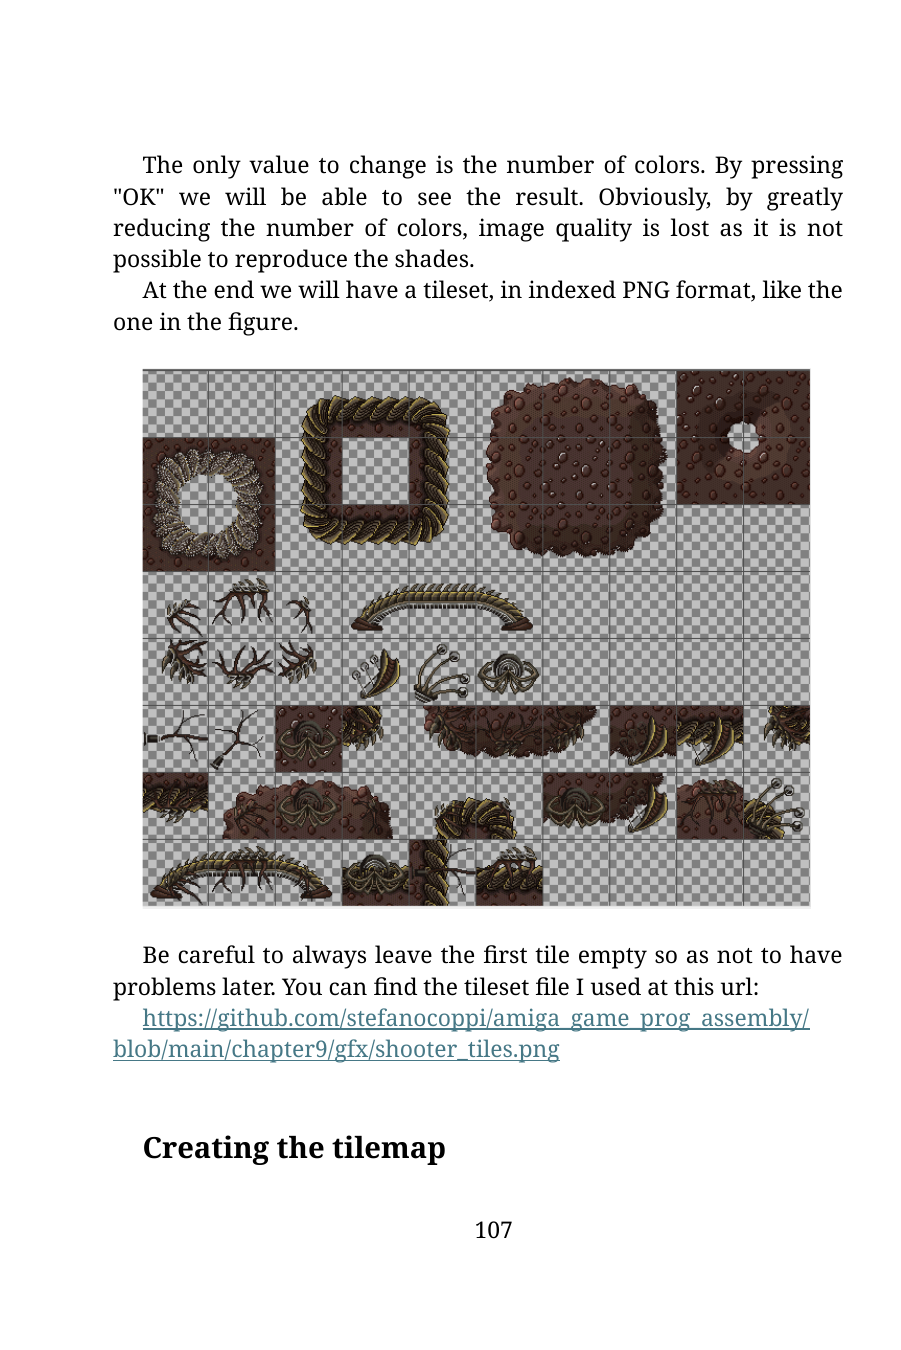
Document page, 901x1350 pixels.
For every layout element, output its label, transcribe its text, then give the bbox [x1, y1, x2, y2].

text https://github.com/stefanocoppi/amiga_game_prog_assembly/blob/main/chapter9/gfx/shooter_tiles.png [113, 1002, 844, 1064]
text Be careful to always leave the first tile empty so as not to have problems later. You can find the tileset file I used at this url: [113, 939, 844, 1002]
picture [142, 368, 811, 909]
text The only value to change is the number of colors. By pressing "OK" we will be able to see the result. Obviously, by greatly reducing the number of colors, image quality is lost as it is not possible to reproduce the shades. [113, 149, 844, 274]
subtitle Creating the tilemap [113, 1127, 844, 1167]
text At the end we will have a tileset, in indexed PNG format, like the one in the figure. [113, 274, 844, 337]
